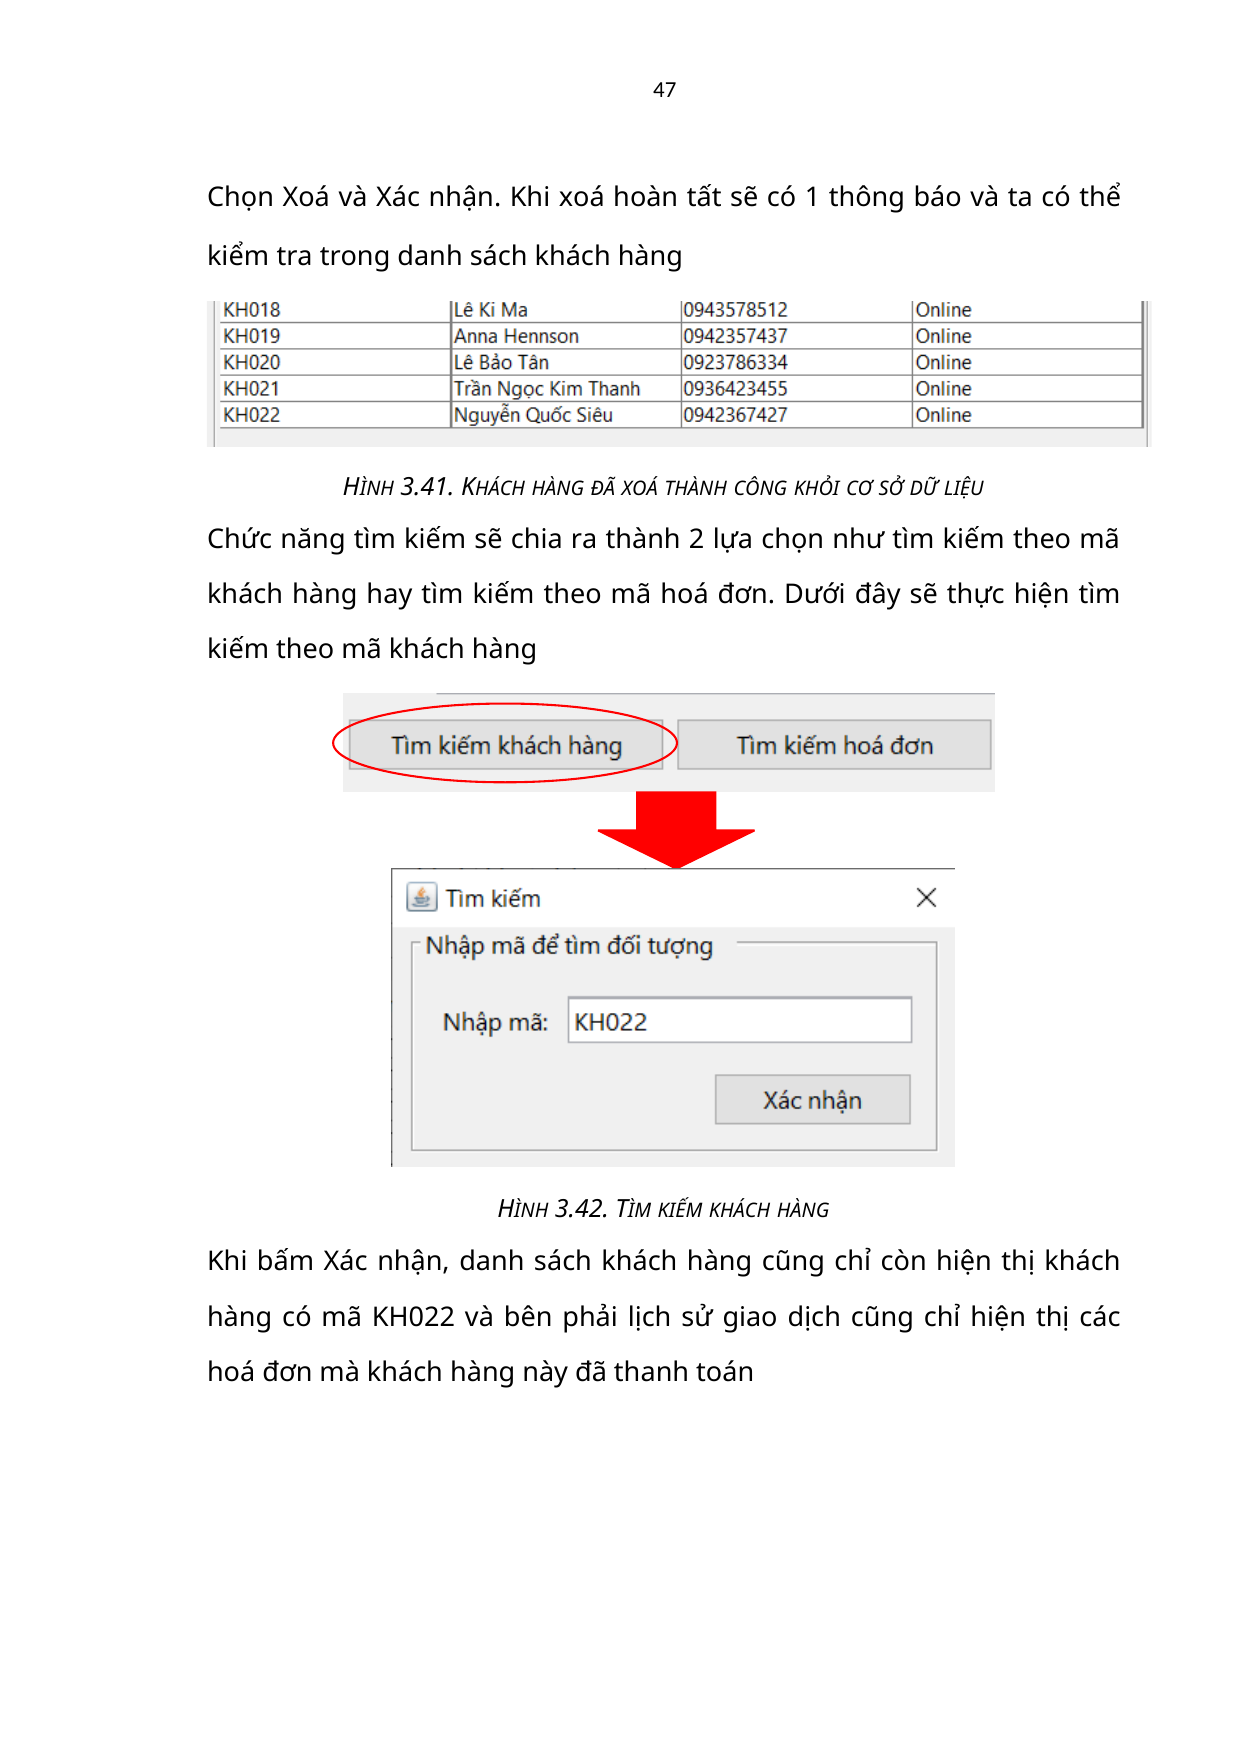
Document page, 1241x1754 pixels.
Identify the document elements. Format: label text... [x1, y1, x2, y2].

picture [206, 301, 1152, 447]
text Hình 3.41. Khách hàng đã xoá thành công khỏi cơ sở dữ liệu [207, 469, 1122, 503]
picture [391, 868, 955, 1167]
text Chọn Xoá và Xác nhận. Khi xoá hoàn tất sẽ có 1 thông báo và ta có thể kiểm tra trong danh sách khách hàng [207, 177, 1122, 273]
text Khi bấm Xác nhận, danh sách khách hàng cũng chỉ còn hiện thị khách hàng có mã KH022 và bên phải lịch sử giao dịch cũng chỉ hiện thị các hoá đơn mà khách hàng này đã thanh toán [207, 1242, 1122, 1389]
picture [343, 705, 675, 781]
text Hình 3.42. Tìm kiếm khách hàng [207, 1191, 1122, 1225]
text Chức năng tìm kiếm sẽ chia ra thành 2 lựa chọn như tìm kiếm theo mã khách hàng hay tìm kiếm theo mã hoá đơn. Dưới đây sẽ thực hiện tìm kiếm theo mã khách hàng [207, 519, 1122, 667]
picture [343, 693, 995, 792]
